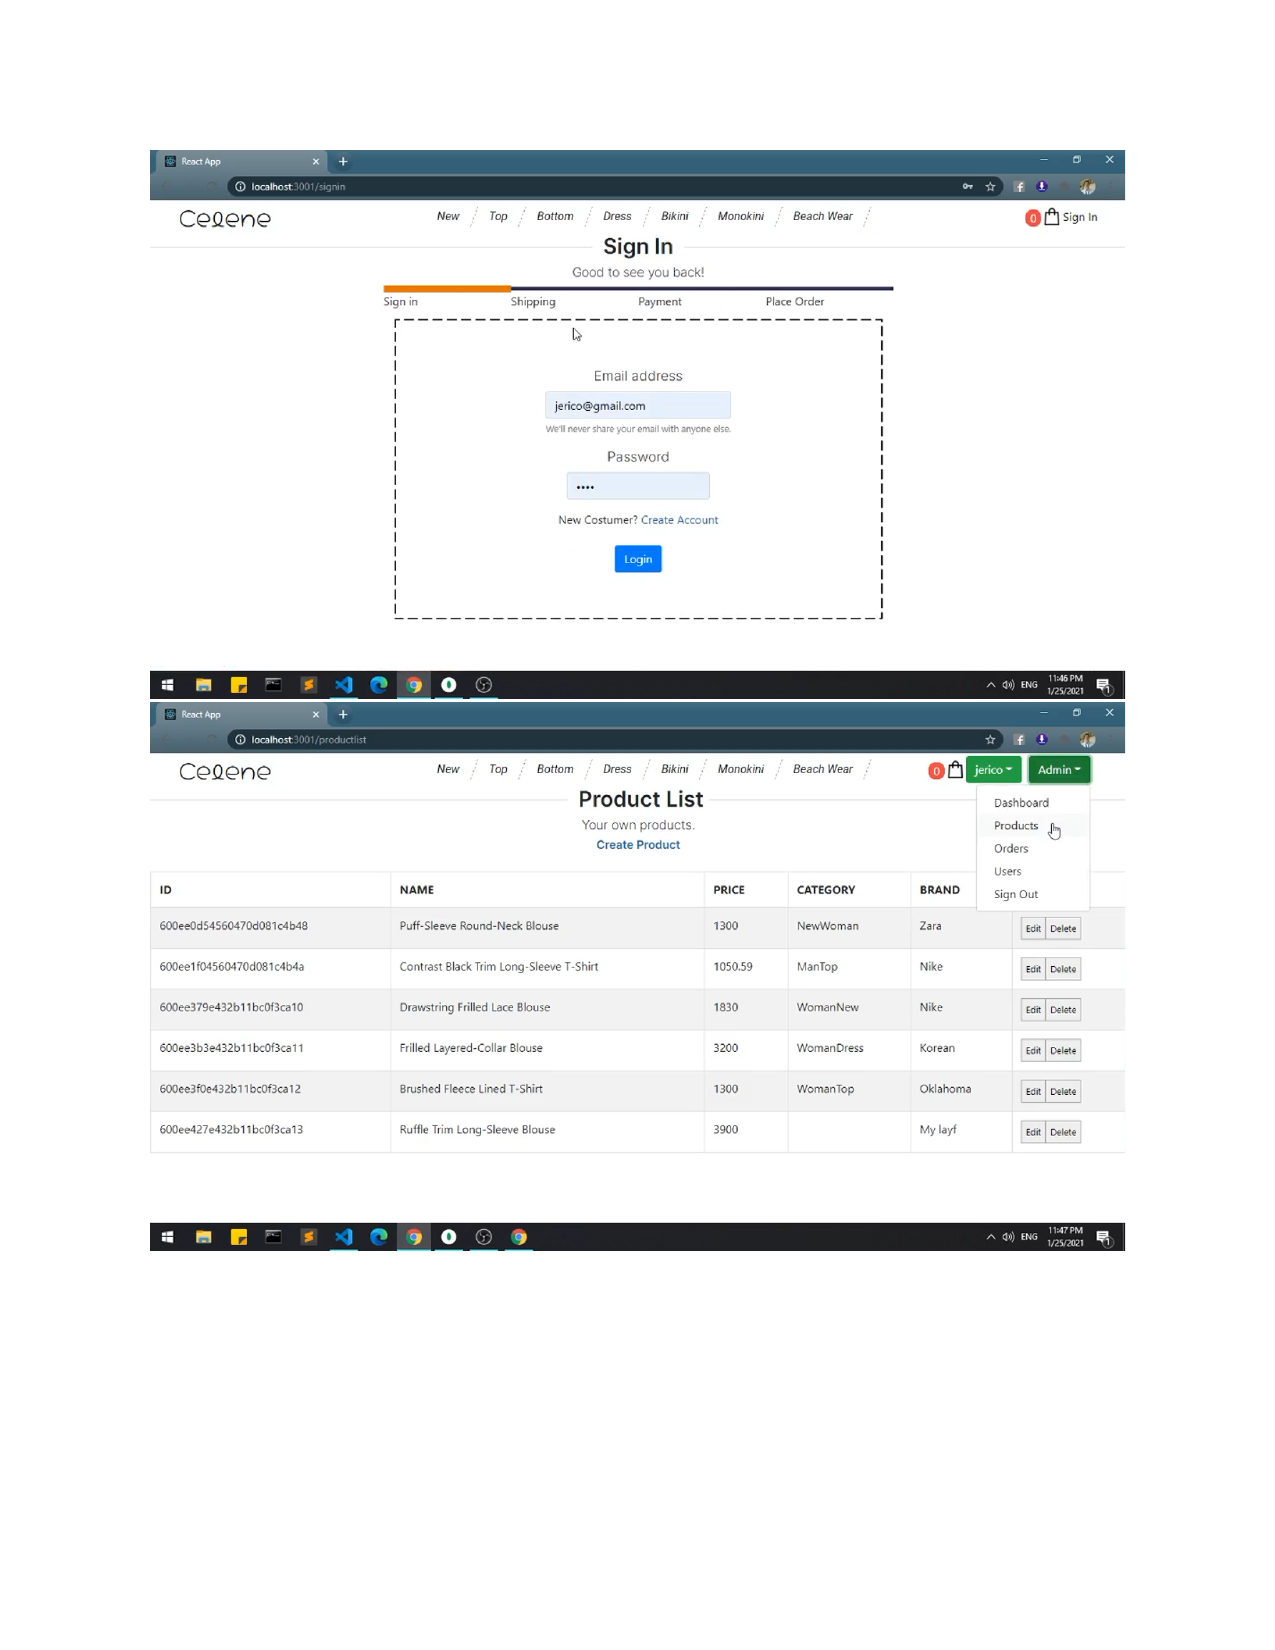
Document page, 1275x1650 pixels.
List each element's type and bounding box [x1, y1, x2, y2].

picture [150, 702, 1125, 1251]
picture [150, 150, 1125, 699]
